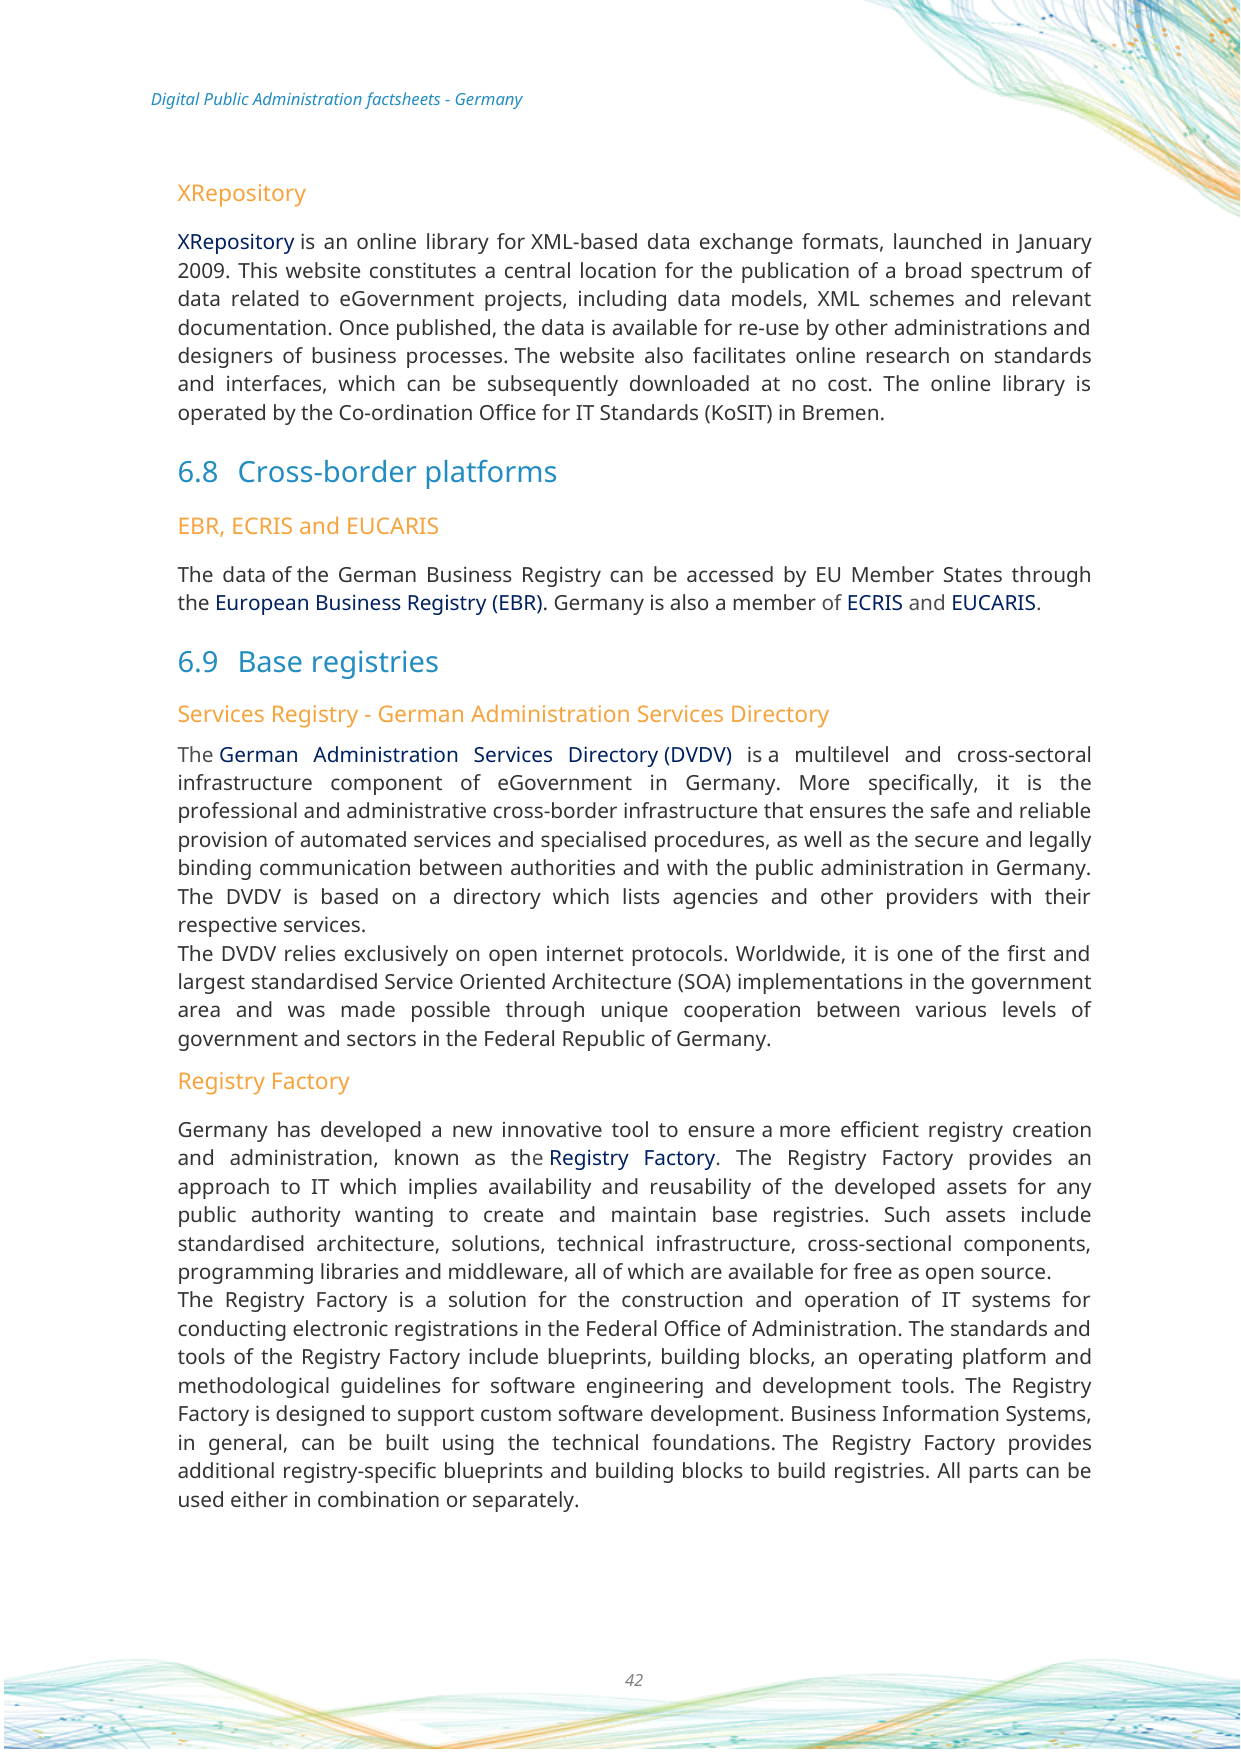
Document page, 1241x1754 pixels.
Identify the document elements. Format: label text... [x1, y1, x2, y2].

subtitle EBR, ECRIS and EUCARIS [177, 510, 1092, 541]
text The German Administration Services Directory (DVDV) is a multilevel and cross-sectoral infrastructure component of eGovernment in Germany. More specifically, it is the professional and administrative cross-border infrastructure that ensures the safe and reliable provision of automated services and specialised procedures, as well as the secure and legally binding communication between authorities and with the public administration in Germany. The DVDV is based on a directory which lists agencies and other providers with their respective services. [177, 740, 1092, 939]
text Services Registry - German Administration Services Directory [177, 698, 1092, 729]
text The data of the German Business Registry can be accessed by EU Member States through the European Business Registry (EBR). Germany is also a member of ECRIS and EUCARIS. [177, 560, 1092, 617]
text Germany has developed a new innovative tool to ensure a more efficient registry creation and administration, known as the Registry Factory. The Registry Factory provides an approach to IT which implies availability and reusability of the developed assets for any public authority wanting to create and maintain base registries. Such assets include standardised architecture, solutions, technical infrastructure, cross-sectional components, programming libraries and middleware, all of which are available for free as open source. [177, 1115, 1092, 1286]
picture [4, 1641, 1241, 1749]
subtitle Base registries [177, 642, 1092, 681]
text XRepository is an online library for XML-based data exchange formats, launched in January 2009. This website constitutes a central location for the publication of a broad spectrum of data related to eGovernment projects, including data models, XML schemes and relevant documentation. Once published, the data is available for re-use by other administrations and designers of business processes. The website also facilitates online research on standards and interfaces, which can be subsequently downloaded at no cost. The online library is operated by the Co-ordination Office for IT Standards (KoSIT) in Bremen. [177, 227, 1092, 426]
subtitle Cross-border platforms [177, 451, 1092, 491]
picture [853, 0, 1241, 249]
subtitle XRepository [177, 177, 1092, 208]
text The Registry Factory is a solution for the construction and operation of IT systems for conducting electronic registrations in the Federal Office of Administration. The standards and tools of the Registry Factory include blueprints, building blocks, an operating platform and methodological guidelines for software engineering and development tools. The Registry Factory is designed to support custom software development. Business Information Systems, in general, can be built using the technical foundations. The Registry Factory provides additional registry-specific blueprints and building blocks to build registries. All parts can be used either in combination or separately. [177, 1286, 1092, 1513]
subtitle Registry Factory [177, 1065, 1092, 1096]
text The DVDV relies exclusively on open internet protocols. Worldwide, it is one of the first and largest standardised Service Oriented Architecture (SOA) implementations in the government area and was made possible through unique cooperation between various levels of government and sectors in the Federal Republic of Germany. [177, 939, 1092, 1052]
